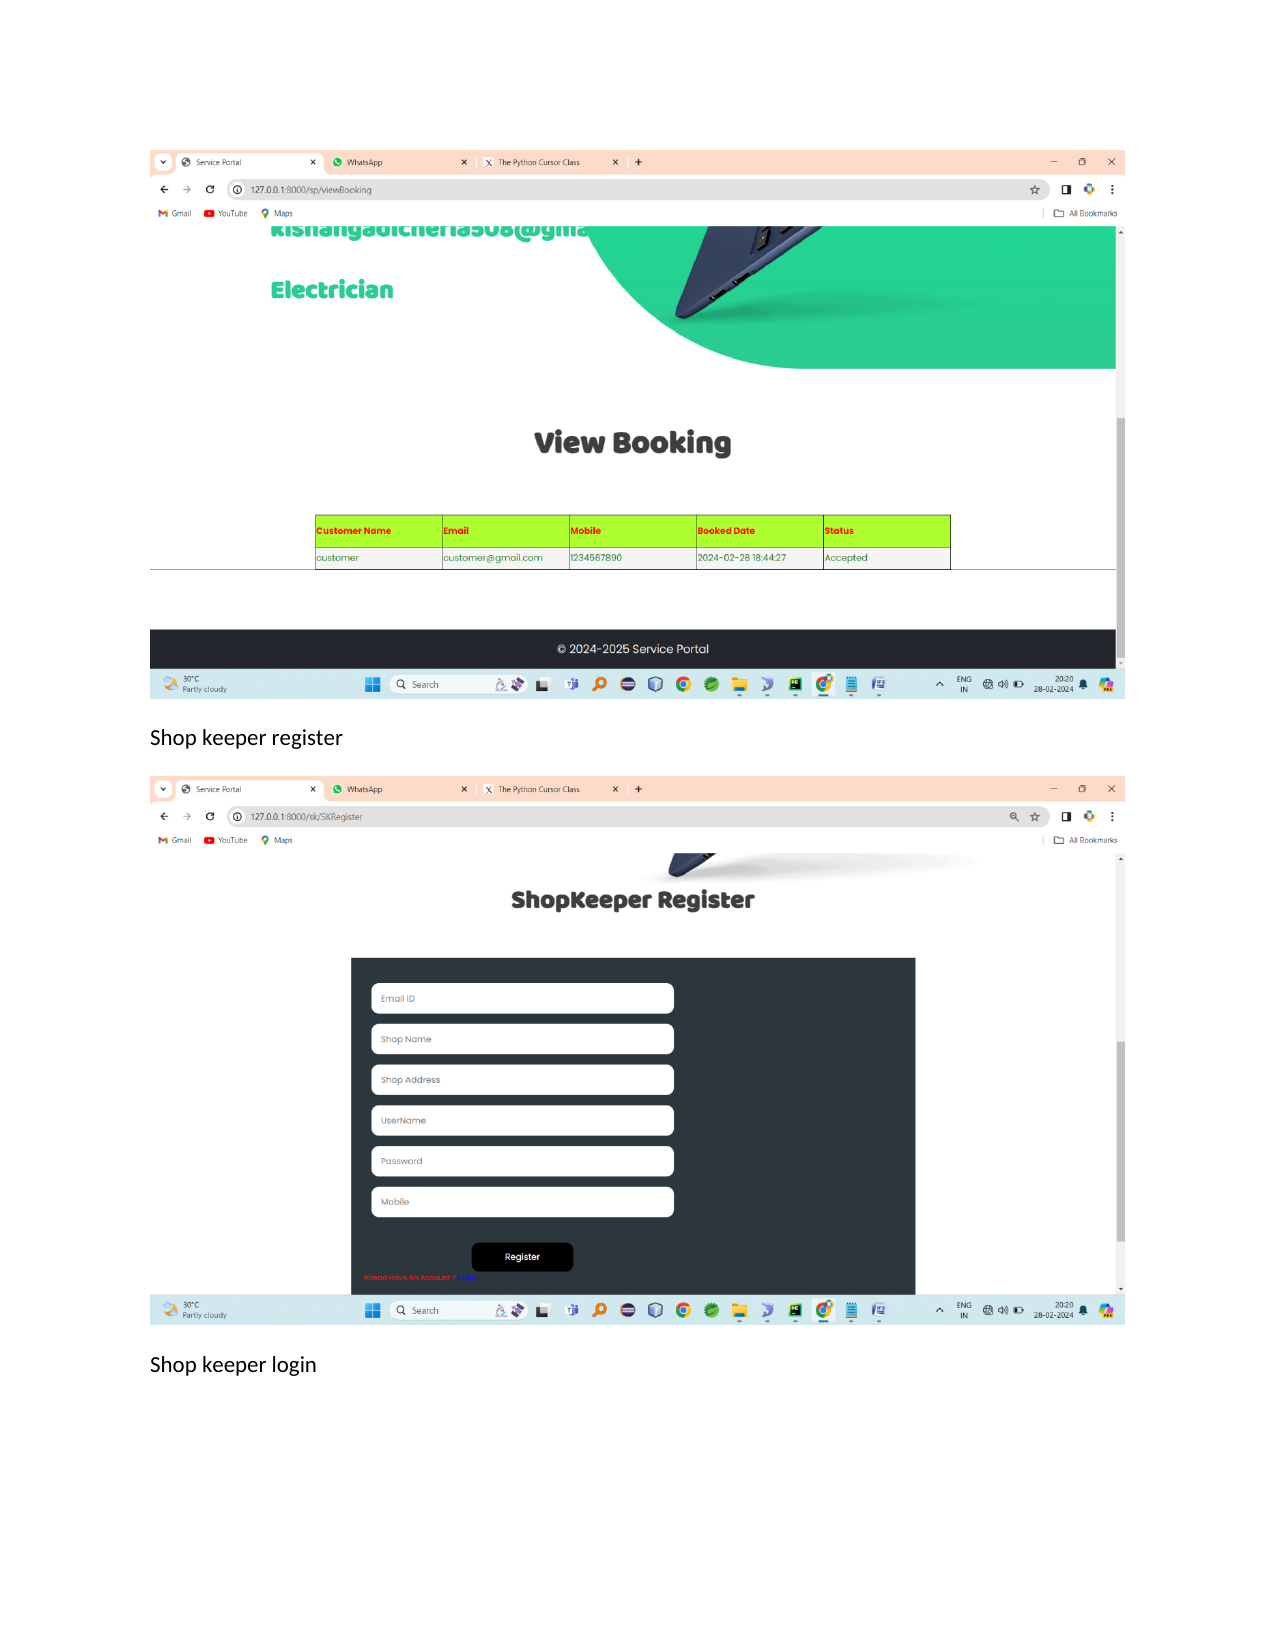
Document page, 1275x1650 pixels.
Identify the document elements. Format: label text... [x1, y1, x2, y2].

text Shop keeper login [150, 1350, 1125, 1378]
picture [150, 776, 1125, 1325]
picture [150, 150, 1125, 699]
text Shop keeper register [150, 723, 1125, 751]
